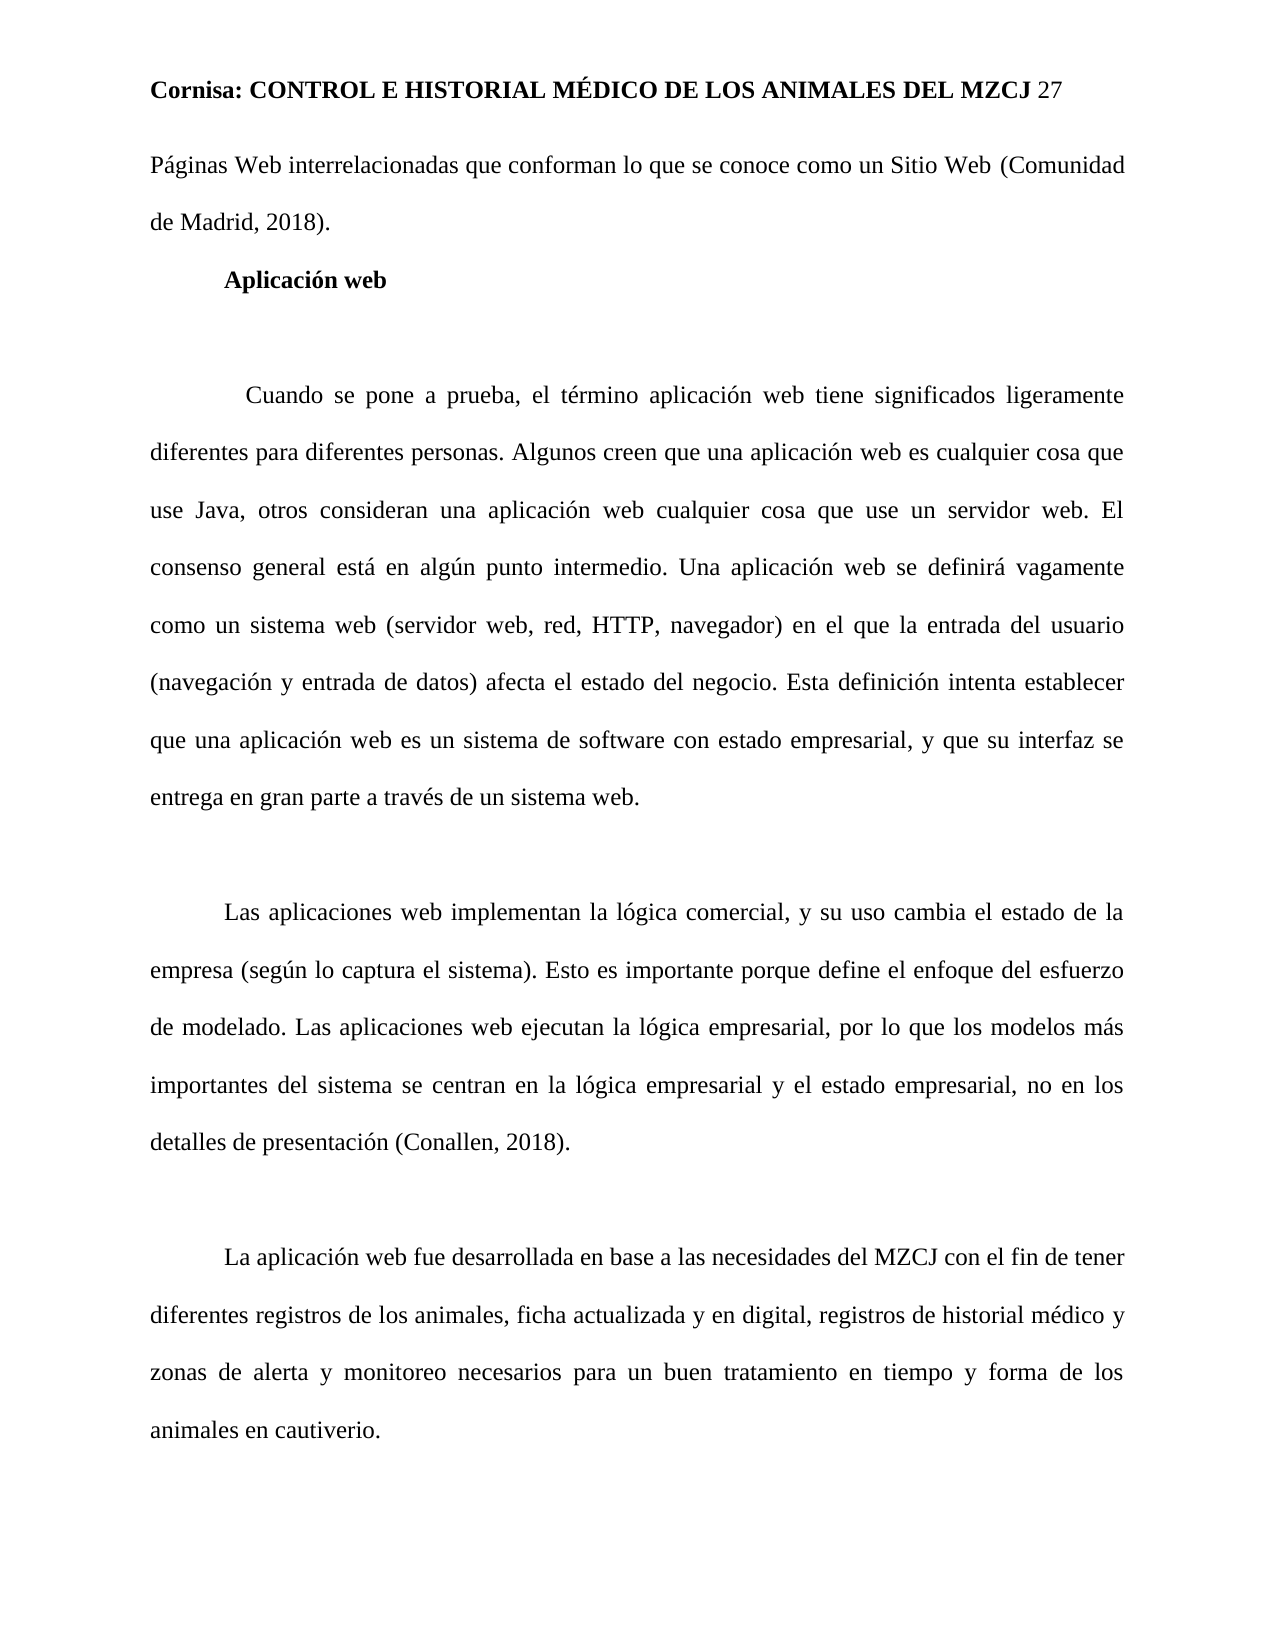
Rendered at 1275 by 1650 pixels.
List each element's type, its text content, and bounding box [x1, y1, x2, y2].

text Cuando se pone a prueba, el término aplicación web tiene significados ligeramente diferentes para diferentes personas. Algunos creen que una aplicación web es cualquier cosa que use Java, otros consideran una aplicación web cualquier cosa que use un servidor web. El consenso general está en algún punto intermedio. Una aplicación web se definirá vagamente como un sistema web (servidor web, red, HTTP, navegador) en el que la entrada del usuario (navegación y entrada de datos) afecta el estado del negocio. Esta definición intenta establecer que una aplicación web es un sistema de software con estado empresarial, y que su interfaz se entrega en gran parte a través de un sistema web. [150, 380, 1125, 811]
text Las aplicaciones web implementan la lógica comercial, y su uso cambia el estado de la empresa (según lo captura el sistema). Esto es importante porque define el enfoque del esfuerzo de modelado. Las aplicaciones web ejecutan la lógica empresarial, por lo que los modelos más importantes del sistema se centran en la lógica empresarial y el estado empresarial, no en los detalles de presentación . [150, 897, 1125, 1156]
text La aplicación web fue desarrollada en base a las necesidades del MZCJ con el fin de tener diferentes registros de los animales, ficha actualizada y en digital, registros de historial médico y zonas de alerta y monitoreo necesarios para un buen tratamiento en tiempo y forma de los animales en cautiverio. [150, 1242, 1125, 1444]
subtitle Aplicación web [150, 265, 1125, 294]
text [150, 150, 1125, 236]
